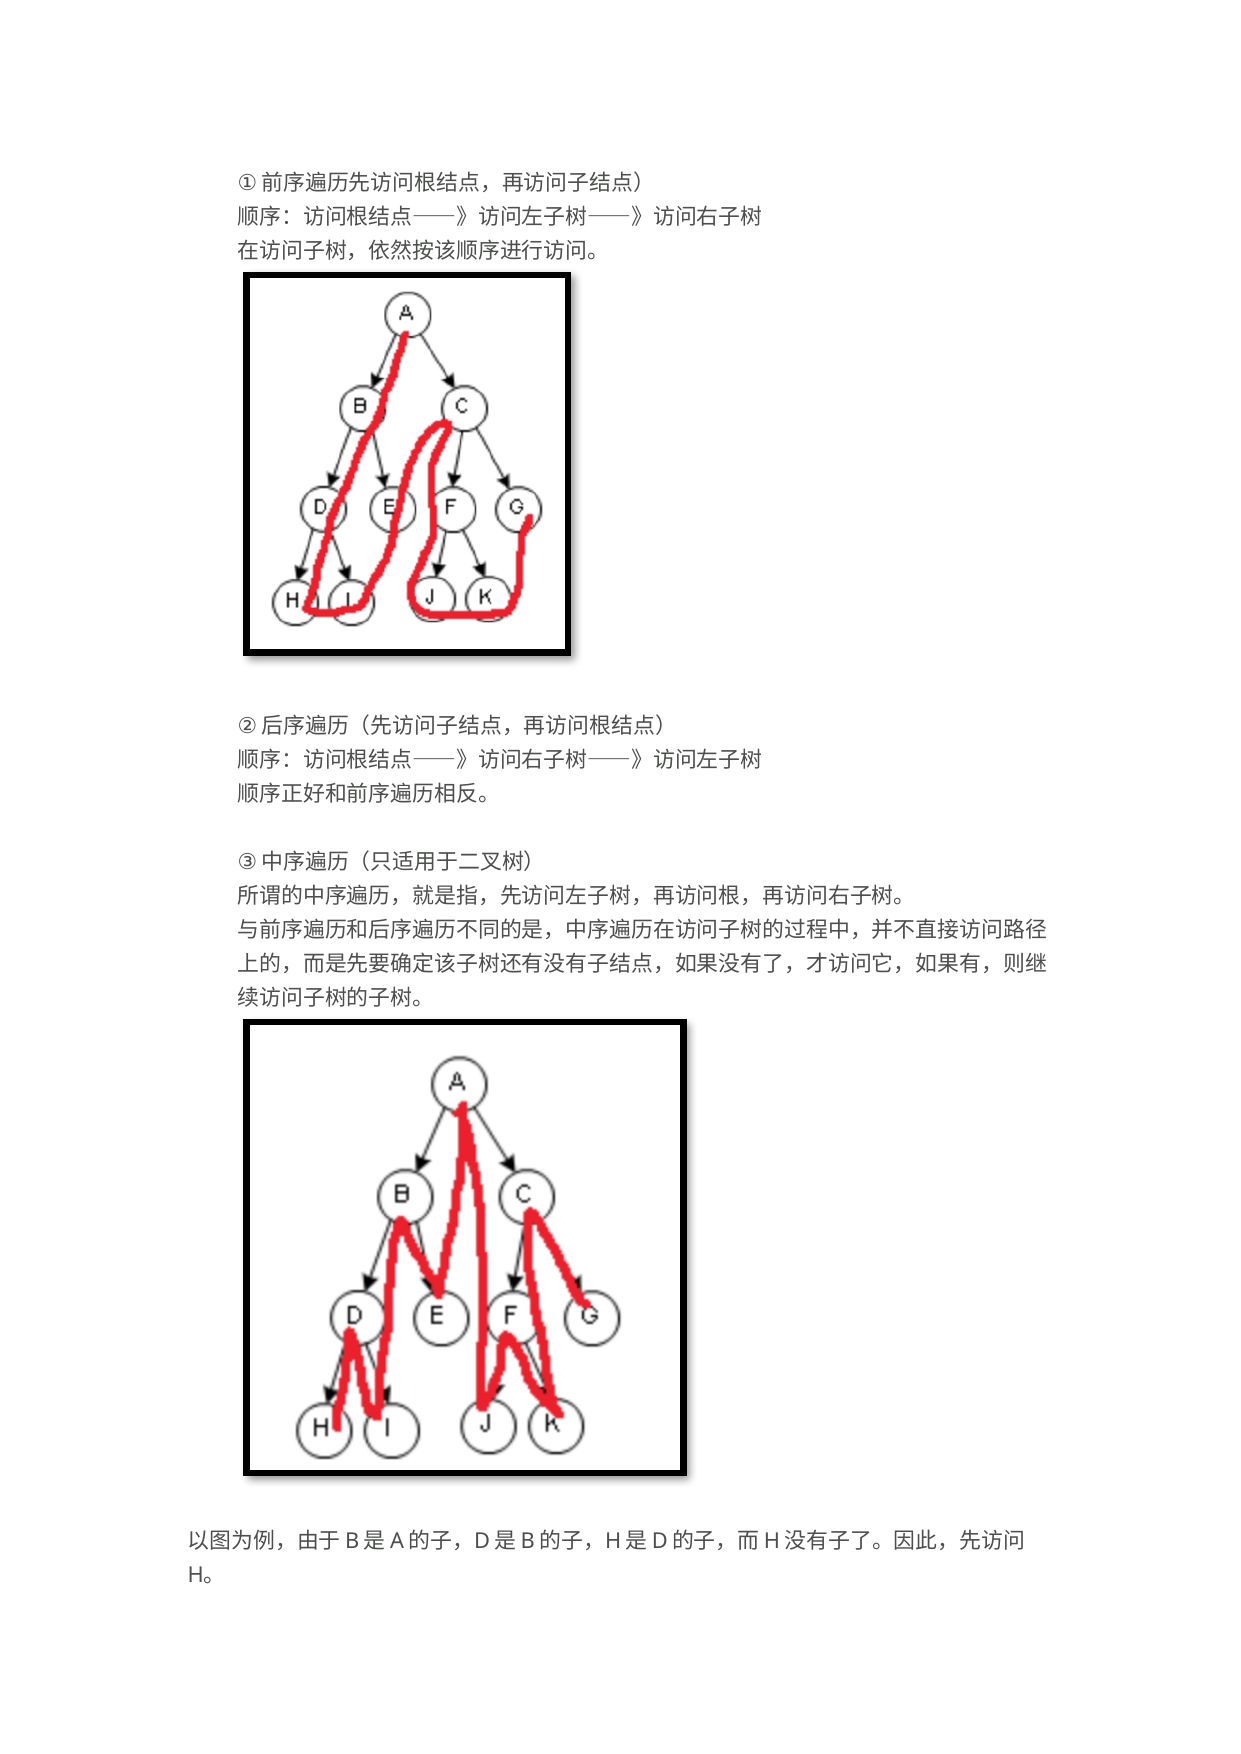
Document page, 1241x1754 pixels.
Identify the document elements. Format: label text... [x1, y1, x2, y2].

text 以图为例，由于B是A的子，D是B的子，H是D的子，而H没有子了。因此，先访问H。 [187, 1522, 1053, 1590]
text 在访问子树，依然按该顺序进行访问。 [237, 232, 1053, 266]
picture [250, 1025, 680, 1470]
text 与前序遍历和后序遍历不同的是，中序遍历在访问子树的过程中，并不直接访问路径上的，而是先要确定该子树还有没有子结点，如果没有了，才访问它，如果有，则继续访问子树的子树。 [237, 911, 1053, 1013]
text ③中序遍历（只适用于二叉树） [237, 843, 1053, 877]
picture [250, 278, 565, 649]
text 所谓的中序遍历，就是指，先访问左子树，再访问根，再访问右子树。 [237, 877, 1053, 911]
text ②后序遍历（先访问子结点，再访问根结点） [237, 707, 1053, 741]
text 顺序：访问根结点——》访问左子树——》访问右子树 [237, 198, 1053, 232]
text 顺序：访问根结点——》访问右子树——》访问左子树 [237, 741, 1053, 775]
text ①前序遍历先访问根结点，再访问子结点） [237, 164, 1053, 198]
text 顺序正好和前序遍历相反。 [237, 775, 1053, 809]
